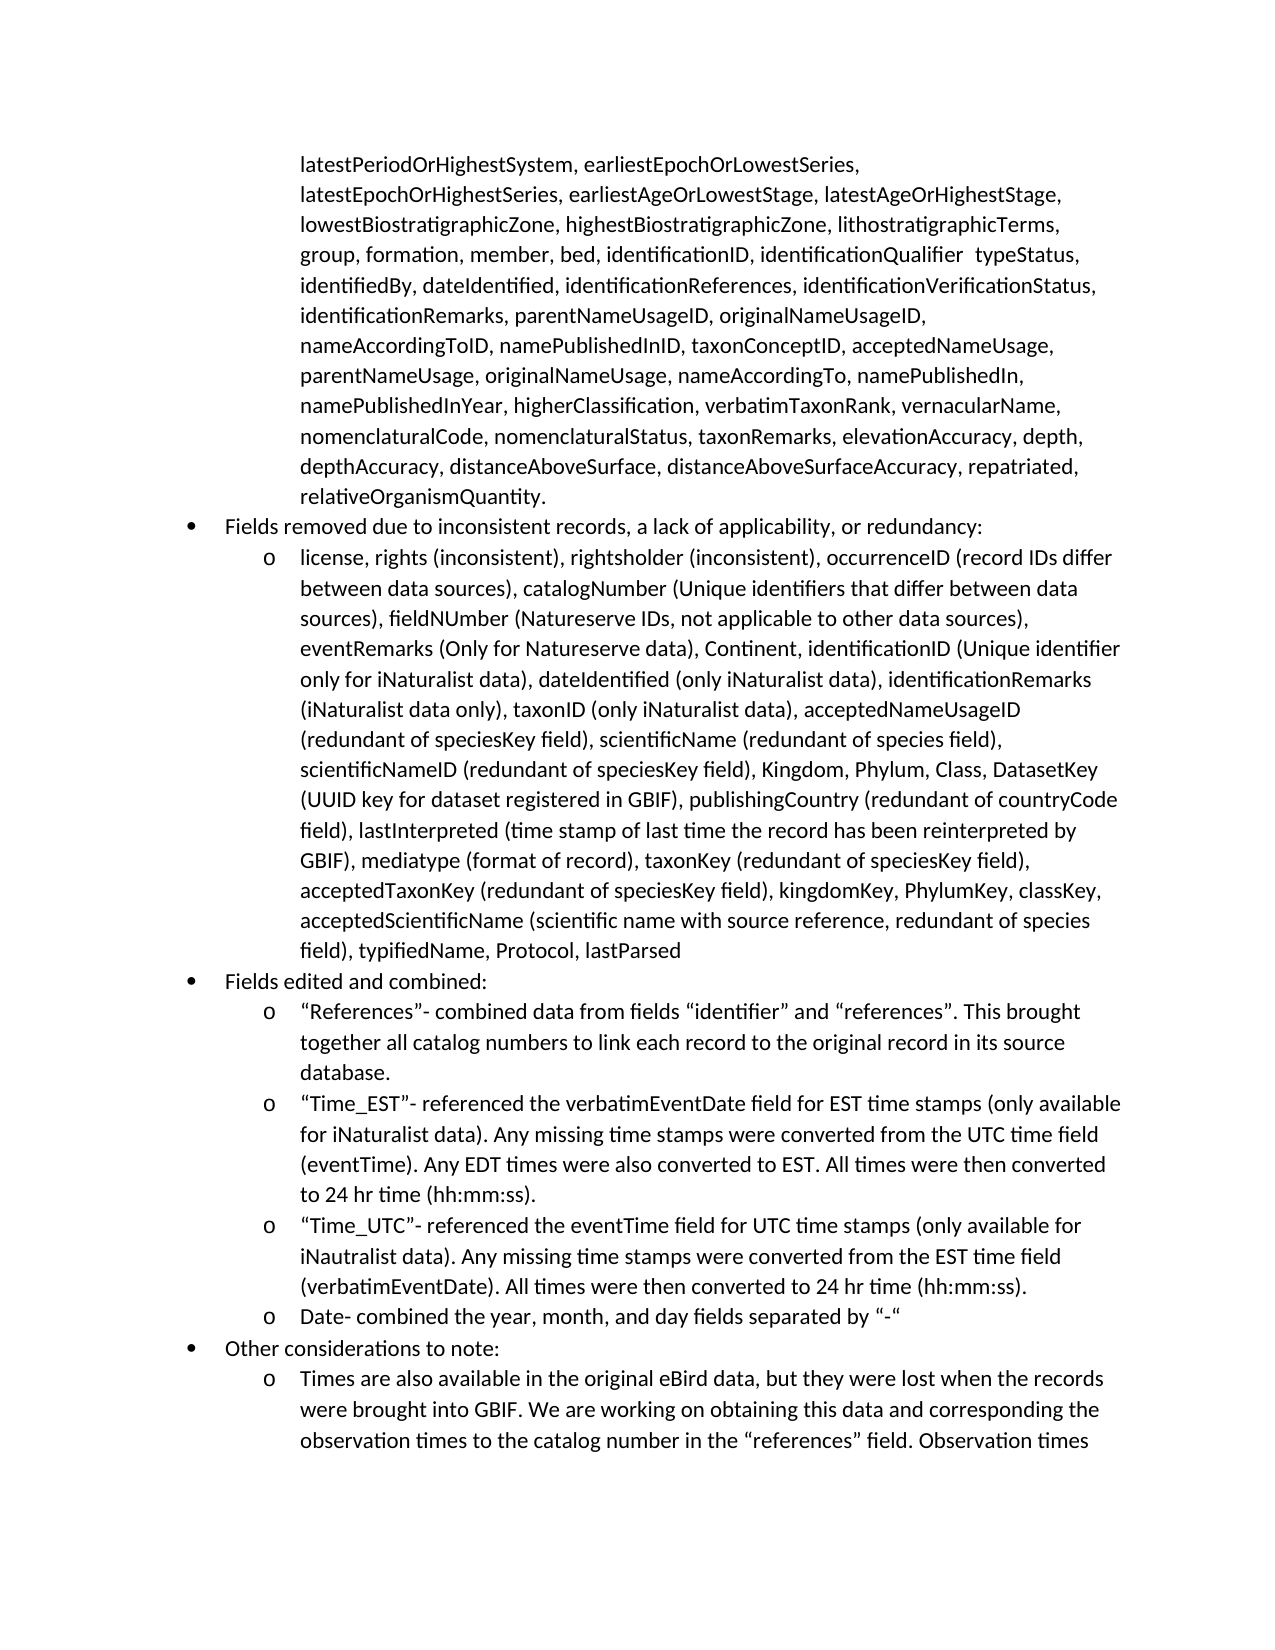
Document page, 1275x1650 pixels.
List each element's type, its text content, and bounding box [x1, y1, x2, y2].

list license, rights (inconsistent), rightsholder (inconsistent), occurrenceID (record IDs differ between data sources), catalogNumber (Unique identifiers that differ between data sources), fieldNUmber (Natureserve IDs, not applicable to other data sources), eventRemarks (Only for Natureserve data), Continent, identificationID (Unique identifier only for iNaturalist data), dateIdentified (only iNaturalist data), identificationRemarks (iNaturalist data only), taxonID (only iNaturalist data), acceptedNameUsageID (redundant of speciesKey field), scientificName (redundant of species field), scientificNameID (redundant of speciesKey field), Kingdom, Phylum, Class, DatasetKey (UUID key for dataset registered in GBIF), publishingCountry (redundant of countryCode field), lastInterpreted (time stamp of last time the record has been reinterpreted by GBIF), mediatype (format of record), taxonKey (redundant of speciesKey field), acceptedTaxonKey (redundant of speciesKey field), kingdomKey, PhylumKey, classKey, acceptedScientificName (scientific name with source reference, redundant of species field), typifiedName, Protocol, lastParsed [262, 543, 1125, 964]
list Fields edited and combined: [187, 967, 1125, 995]
list “References”- combined data from fields “identifier” and “references”. This brought together all catalog numbers to link each record to the original record in its source database. [262, 997, 1125, 1087]
list “Time_EST”- referenced the verbatimEventDate field for EST time stamps (only available for iNaturalist data). Any missing time stamps were converted from the UTC time field (eventTime). Any EDT times were also converted to EST. All times were then converted to 24 hr time (hh:mm:ss). [262, 1089, 1125, 1208]
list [262, 150, 1125, 510]
list Date- combined the year, month, and day fields separated by “-“ [262, 1302, 1125, 1332]
list “Time_UTC”- referenced the eventTime field for UTC time stamps (only available for iNautralist data). Any missing time stamps were converted from the EST time field (verbatimEventDate). All times were then converted to 24 hr time (hh:mm:ss). [262, 1211, 1125, 1300]
list Other considerations to note: [187, 1334, 1125, 1362]
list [262, 1364, 1125, 1454]
list Fields removed due to inconsistent records, a lack of applicability, or redundancy: [187, 512, 1125, 541]
